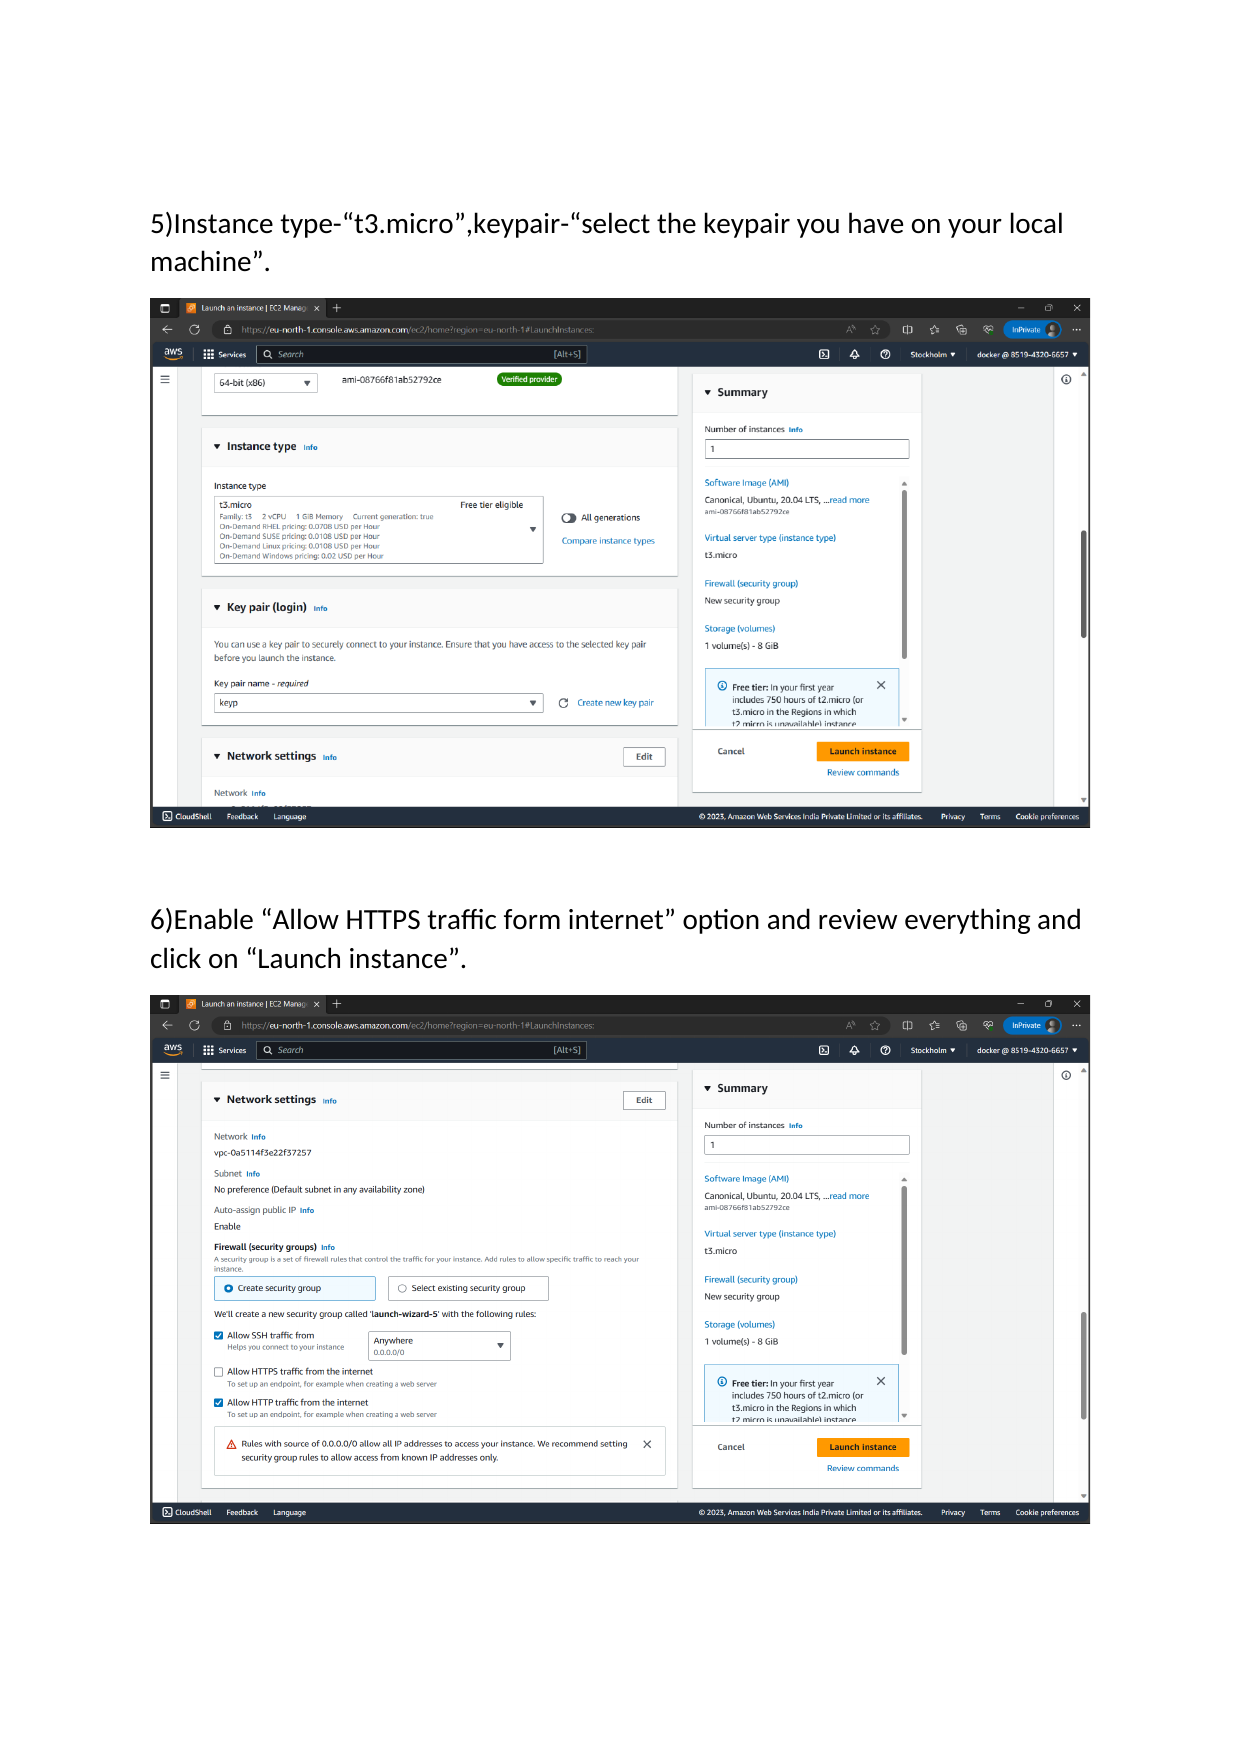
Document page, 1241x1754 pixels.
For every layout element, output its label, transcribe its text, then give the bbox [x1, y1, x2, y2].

picture [150, 298, 1091, 828]
text 6)Enable “Allow HTTPS traffic form internet” option and review everything and click on “Launch instance”. [150, 901, 1090, 976]
text 5)Instance type-“t3.micro”,keypair-“select the keypair you have on your local machine”. [150, 205, 1090, 279]
picture [150, 995, 1091, 1524]
